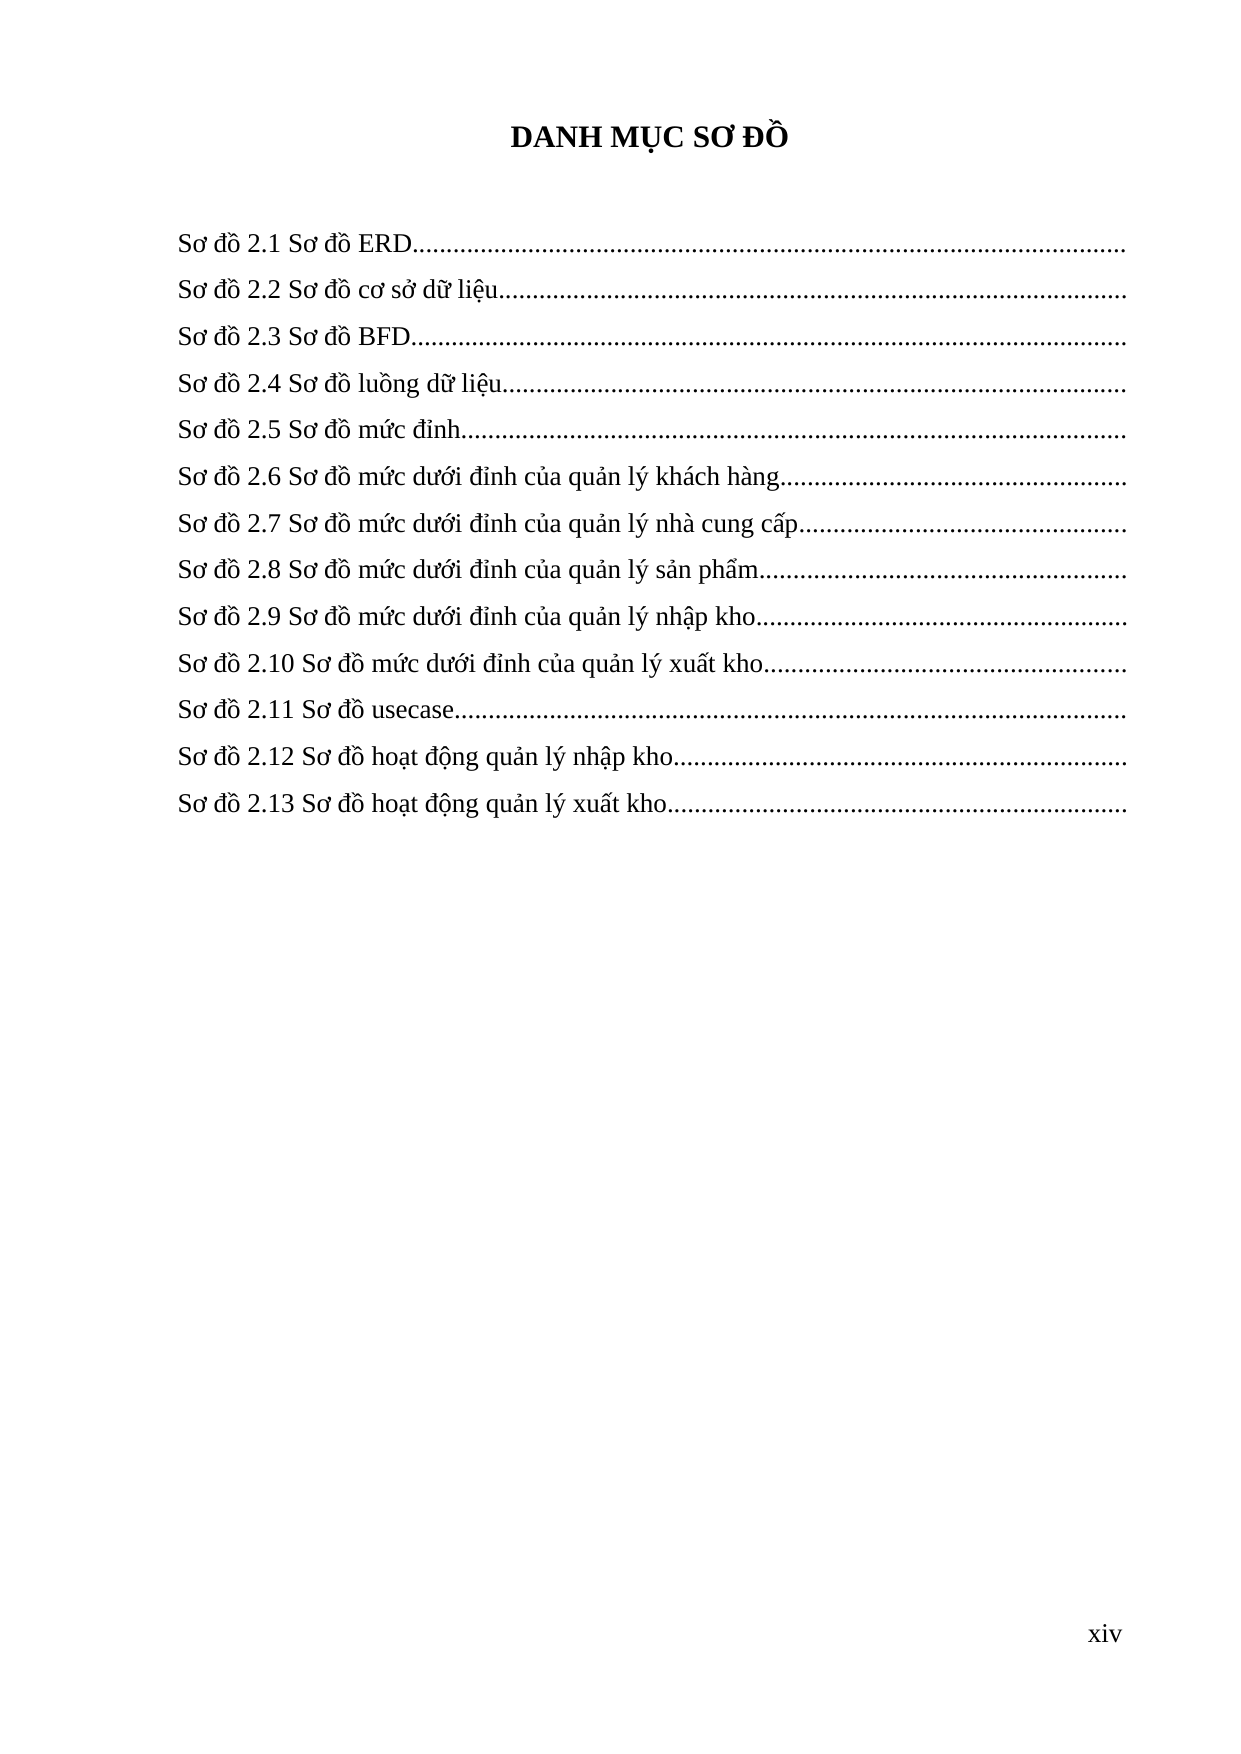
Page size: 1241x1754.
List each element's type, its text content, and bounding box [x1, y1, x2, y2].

text Sơ đồ 2.6 Sơ đồ mức dưới đỉnh của quản lý khách hàng 24 [177, 460, 1122, 491]
text Sơ đồ 2.10 Sơ đồ mức dưới đỉnh của quản lý xuất kho 27 [177, 647, 1122, 678]
text Sơ đồ 2.2 Sơ đồ cơ sở dữ liệu 13 [177, 274, 1122, 305]
text Sơ đồ 2.3 Sơ đồ BFD 17 [177, 320, 1122, 351]
text Sơ đồ 2.4 Sơ đồ luồng dữ liệu 18 [177, 367, 1122, 398]
text Sơ đồ 2.8 Sơ đồ mức dưới đỉnh của quản lý sản phẩm 25 [177, 554, 1122, 585]
text Sơ đồ 2.11 Sơ đồ usecase 28 [177, 694, 1122, 725]
text Sơ đồ 2.9 Sơ đồ mức dưới đỉnh của quản lý nhập kho 26 [177, 600, 1122, 631]
text Sơ đồ 2.13 Sơ đồ hoạt động quản lý xuất kho 30 [177, 787, 1122, 818]
text Sơ đồ 2.12 Sơ đồ hoạt động quản lý nhập kho 29 [177, 740, 1122, 771]
text Sơ đồ 2.7 Sơ đồ mức dưới đỉnh của quản lý nhà cung cấp 24 [177, 507, 1122, 538]
text DANH MỤC SƠ ĐỒ [177, 118, 1122, 154]
text Sơ đồ 2.5 Sơ đồ mức đỉnh 21 [177, 414, 1122, 445]
text Sơ đồ 2.1 Sơ đồ ERD 12 [177, 227, 1122, 258]
